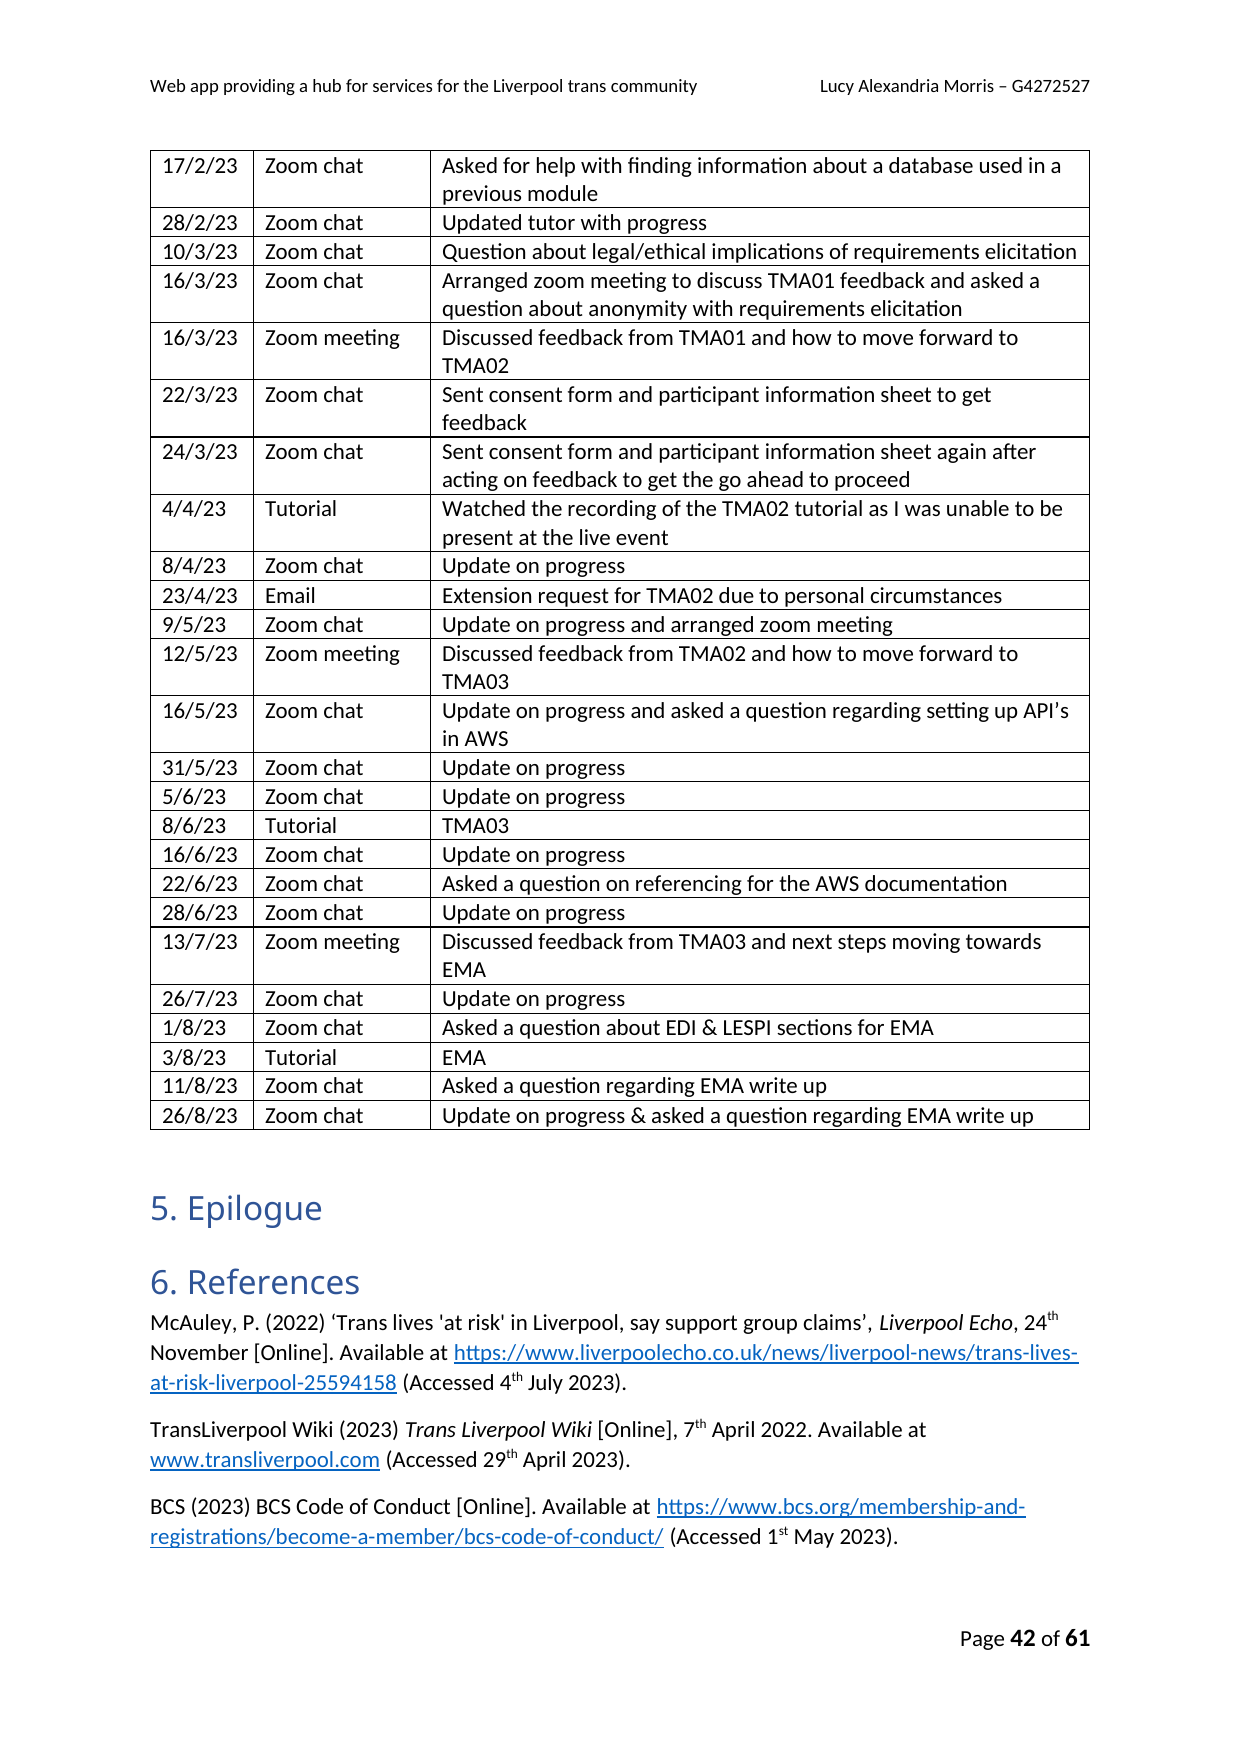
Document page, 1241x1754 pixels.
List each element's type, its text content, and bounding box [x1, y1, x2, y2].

table_cell Sent consent form and participant information sheet to get feedback [431, 380, 1089, 436]
table_cell Asked a question about EDI & LESPI sections for EMA [431, 1014, 1089, 1042]
table_cell 8/4/23 [151, 552, 253, 580]
table_cell EMA [431, 1043, 1089, 1071]
table_cell Zoom chat [254, 985, 430, 1012]
table_cell Update on progress [431, 898, 1089, 926]
text McAuley, P. (2022) ‘Trans lives 'at risk' in Liverpool, say support group claims’, Liverpool Echo, 24th November [Online]. Available at https://www.liverpoolecho.co.uk/news/liverpool-news/trans-lives-at-risk-liverpool-25594158 (Accessed 4th July 2023). [150, 1308, 1090, 1396]
table_cell 17/2/23 [151, 151, 253, 207]
table_cell 31/5/23 [151, 753, 253, 781]
table_cell Tutorial [254, 811, 430, 839]
table_cell 16/6/23 [151, 840, 253, 868]
table_cell Updated tutor with progress [431, 208, 1089, 236]
text TransLiverpool Wiki (2023) Trans Liverpool Wiki [Online], 7th April 2022. Available at www.transliverpool.com (Accessed 29th April 2023). [150, 1415, 1090, 1473]
table_cell Zoom chat [254, 208, 430, 236]
table_cell Sent consent form and participant information sheet again after acting on feedback to get the go ahead to proceed [431, 438, 1089, 493]
table_cell 16/3/23 [151, 323, 253, 379]
table_cell Zoom chat [254, 237, 430, 265]
table_cell Discussed feedback from TMA01 and how to move forward to TMA02 [431, 323, 1089, 379]
subtitle 6. References [150, 1259, 1090, 1304]
table_cell Zoom chat [254, 1101, 430, 1129]
table_cell 4/4/23 [151, 495, 253, 551]
table_cell Zoom chat [254, 840, 430, 868]
table_cell 9/5/23 [151, 610, 253, 638]
table_cell Discussed feedback from TMA02 and how to move forward to TMA03 [431, 639, 1089, 695]
table_cell Update on progress and arranged zoom meeting [431, 610, 1089, 638]
table_cell 16/3/23 [151, 266, 253, 322]
table_cell Asked a question regarding EMA write up [431, 1072, 1089, 1100]
table_cell Zoom chat [254, 1072, 430, 1100]
table_cell Zoom chat [254, 1014, 430, 1042]
table_cell Tutorial [254, 495, 430, 551]
table_cell Zoom chat [254, 869, 430, 897]
table_cell Discussed feedback from TMA03 and next steps moving towards EMA [431, 928, 1089, 983]
table_cell 26/8/23 [151, 1101, 253, 1129]
table_cell TMA03 [431, 811, 1089, 839]
table_cell 26/7/23 [151, 985, 253, 1012]
table_cell 11/8/23 [151, 1072, 253, 1100]
table_cell Watched the recording of the TMA02 tutorial as I was unable to be present at the live event [431, 495, 1089, 551]
table_cell 28/6/23 [151, 898, 253, 926]
table_cell 3/8/23 [151, 1043, 253, 1071]
table_cell Zoom chat [254, 266, 430, 322]
table_cell Zoom chat [254, 380, 430, 436]
table_cell Update on progress [431, 552, 1089, 580]
table_cell Update on progress [431, 782, 1089, 810]
table_cell 5/6/23 [151, 782, 253, 810]
table_cell 8/6/23 [151, 811, 253, 839]
table_cell 22/3/23 [151, 380, 253, 436]
table_cell Asked a question on referencing for the AWS documentation [431, 869, 1089, 897]
table_cell Zoom chat [254, 898, 430, 926]
table_cell 10/3/23 [151, 237, 253, 265]
table_cell 1/8/23 [151, 1014, 253, 1042]
table_cell Email [254, 581, 430, 609]
table_cell Arranged zoom meeting to discuss TMA01 feedback and asked a question about anonymity with requirements elicitation [431, 266, 1089, 322]
table_cell Asked for help with finding information about a database used in a previous module [431, 151, 1089, 207]
table_cell Zoom chat [254, 753, 430, 781]
table_cell Zoom meeting [254, 928, 430, 983]
table_cell Tutorial [254, 1043, 430, 1071]
table_cell Zoom chat [254, 610, 430, 638]
table_cell 12/5/23 [151, 639, 253, 695]
table_cell 22/6/23 [151, 869, 253, 897]
table_cell 28/2/23 [151, 208, 253, 236]
table_cell Question about legal/ethical implications of requirements elicitation [431, 237, 1089, 265]
table_cell Zoom chat [254, 552, 430, 580]
table_cell Update on progress [431, 753, 1089, 781]
table_cell Zoom chat [254, 696, 430, 752]
subtitle 5. Epilogue [150, 1185, 1090, 1230]
table_cell Update on progress [431, 985, 1089, 1012]
table_cell Zoom meeting [254, 323, 430, 379]
text BCS (2023) BCS Code of Conduct [Online]. Available at https://www.bcs.org/membership-and-registrations/become-a-member/bcs-code-of-conduct/ (Accessed 1st May 2023). [150, 1492, 1090, 1551]
table_cell Zoom chat [254, 782, 430, 810]
table_cell 16/5/23 [151, 696, 253, 752]
table_cell Zoom meeting [254, 639, 430, 695]
table_cell Update on progress [431, 840, 1089, 868]
table_cell Zoom chat [254, 438, 430, 493]
table_cell Extension request for TMA02 due to personal circumstances [431, 581, 1089, 609]
table_cell Update on progress and asked a question regarding setting up API’s in AWS [431, 696, 1089, 752]
table_cell Zoom chat [254, 151, 430, 207]
table_cell 24/3/23 [151, 438, 253, 493]
table_cell 13/7/23 [151, 928, 253, 983]
table_cell 23/4/23 [151, 581, 253, 609]
table_cell Update on progress & asked a question regarding EMA write up [431, 1101, 1089, 1129]
